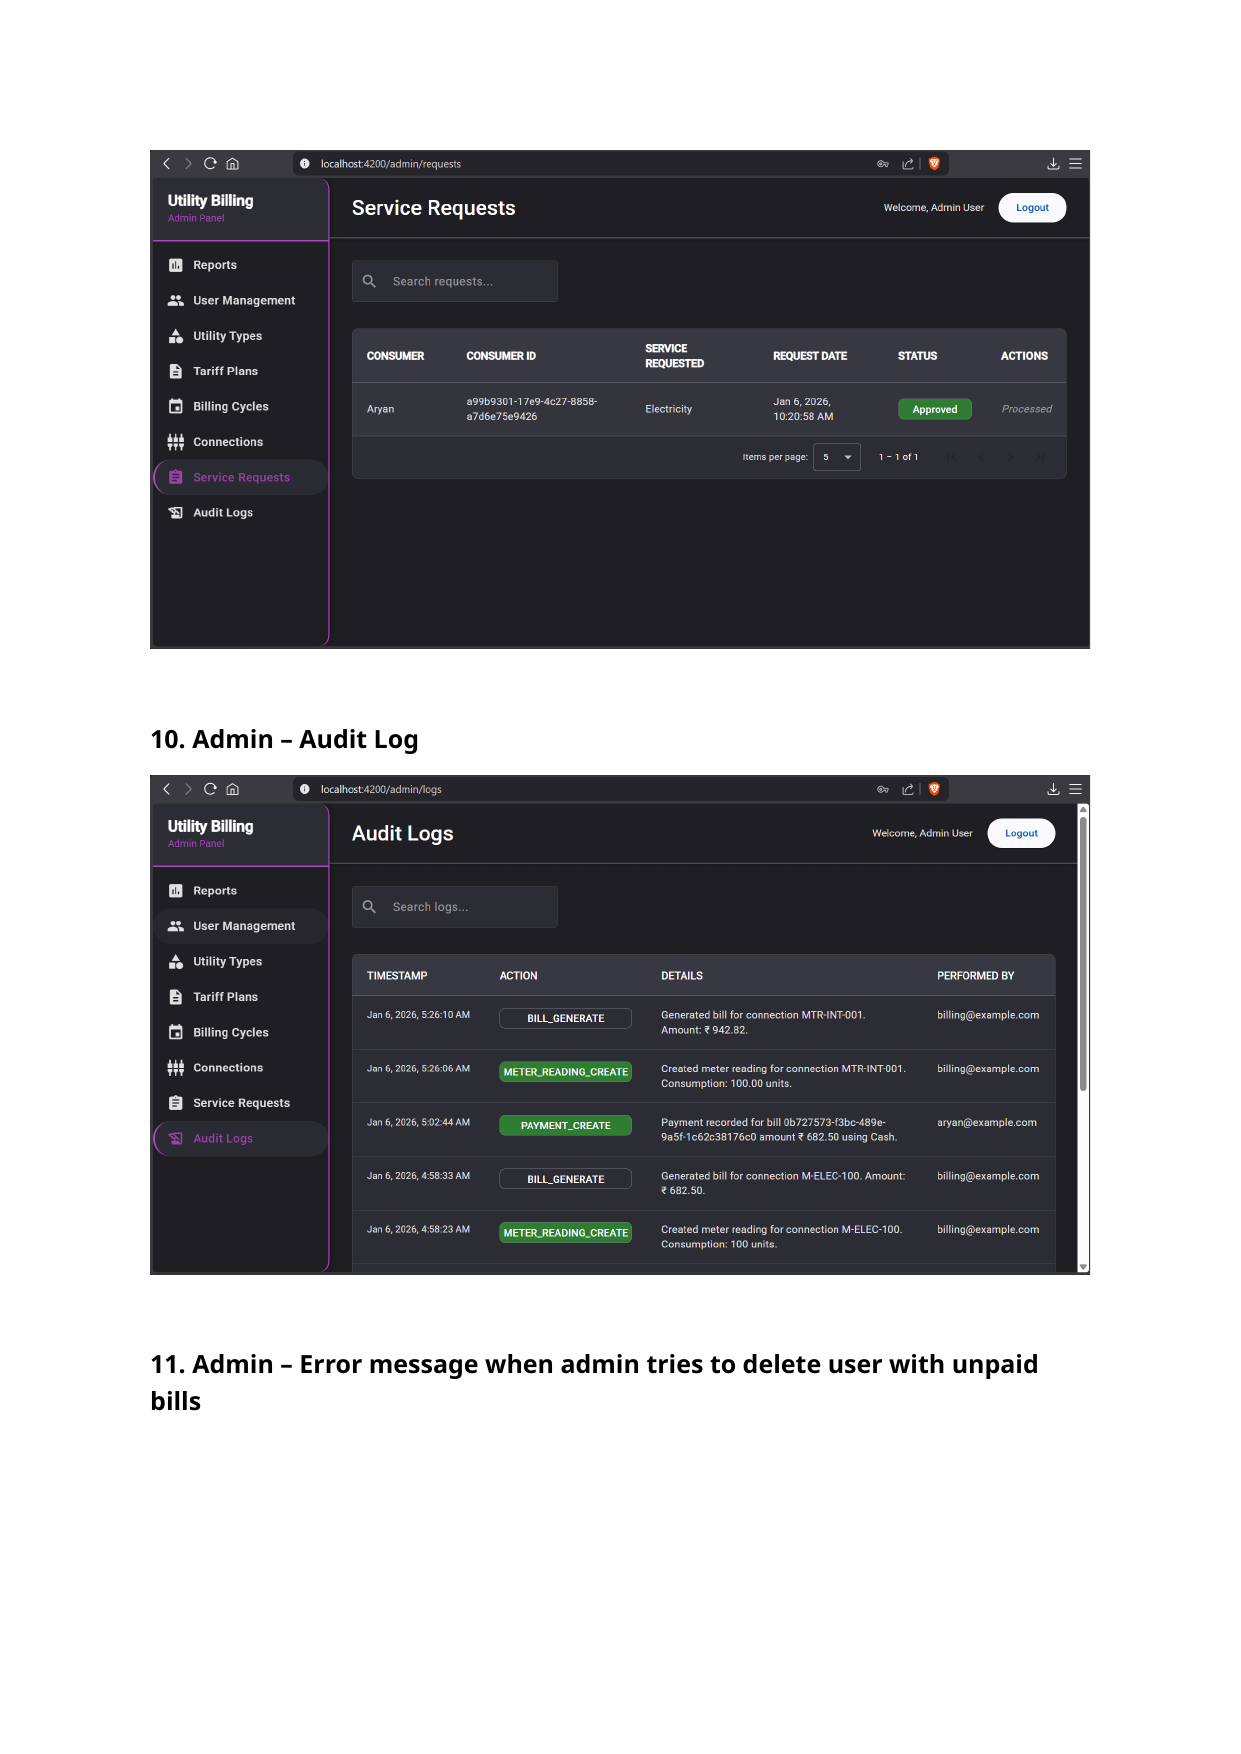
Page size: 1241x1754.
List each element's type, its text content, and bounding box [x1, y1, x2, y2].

picture [150, 150, 1091, 649]
picture [150, 775, 1091, 1275]
text 11. Admin – Error message when admin tries to delete user with unpaid bills [150, 1347, 1090, 1418]
text 10. Admin – Audit Log [150, 722, 1090, 756]
